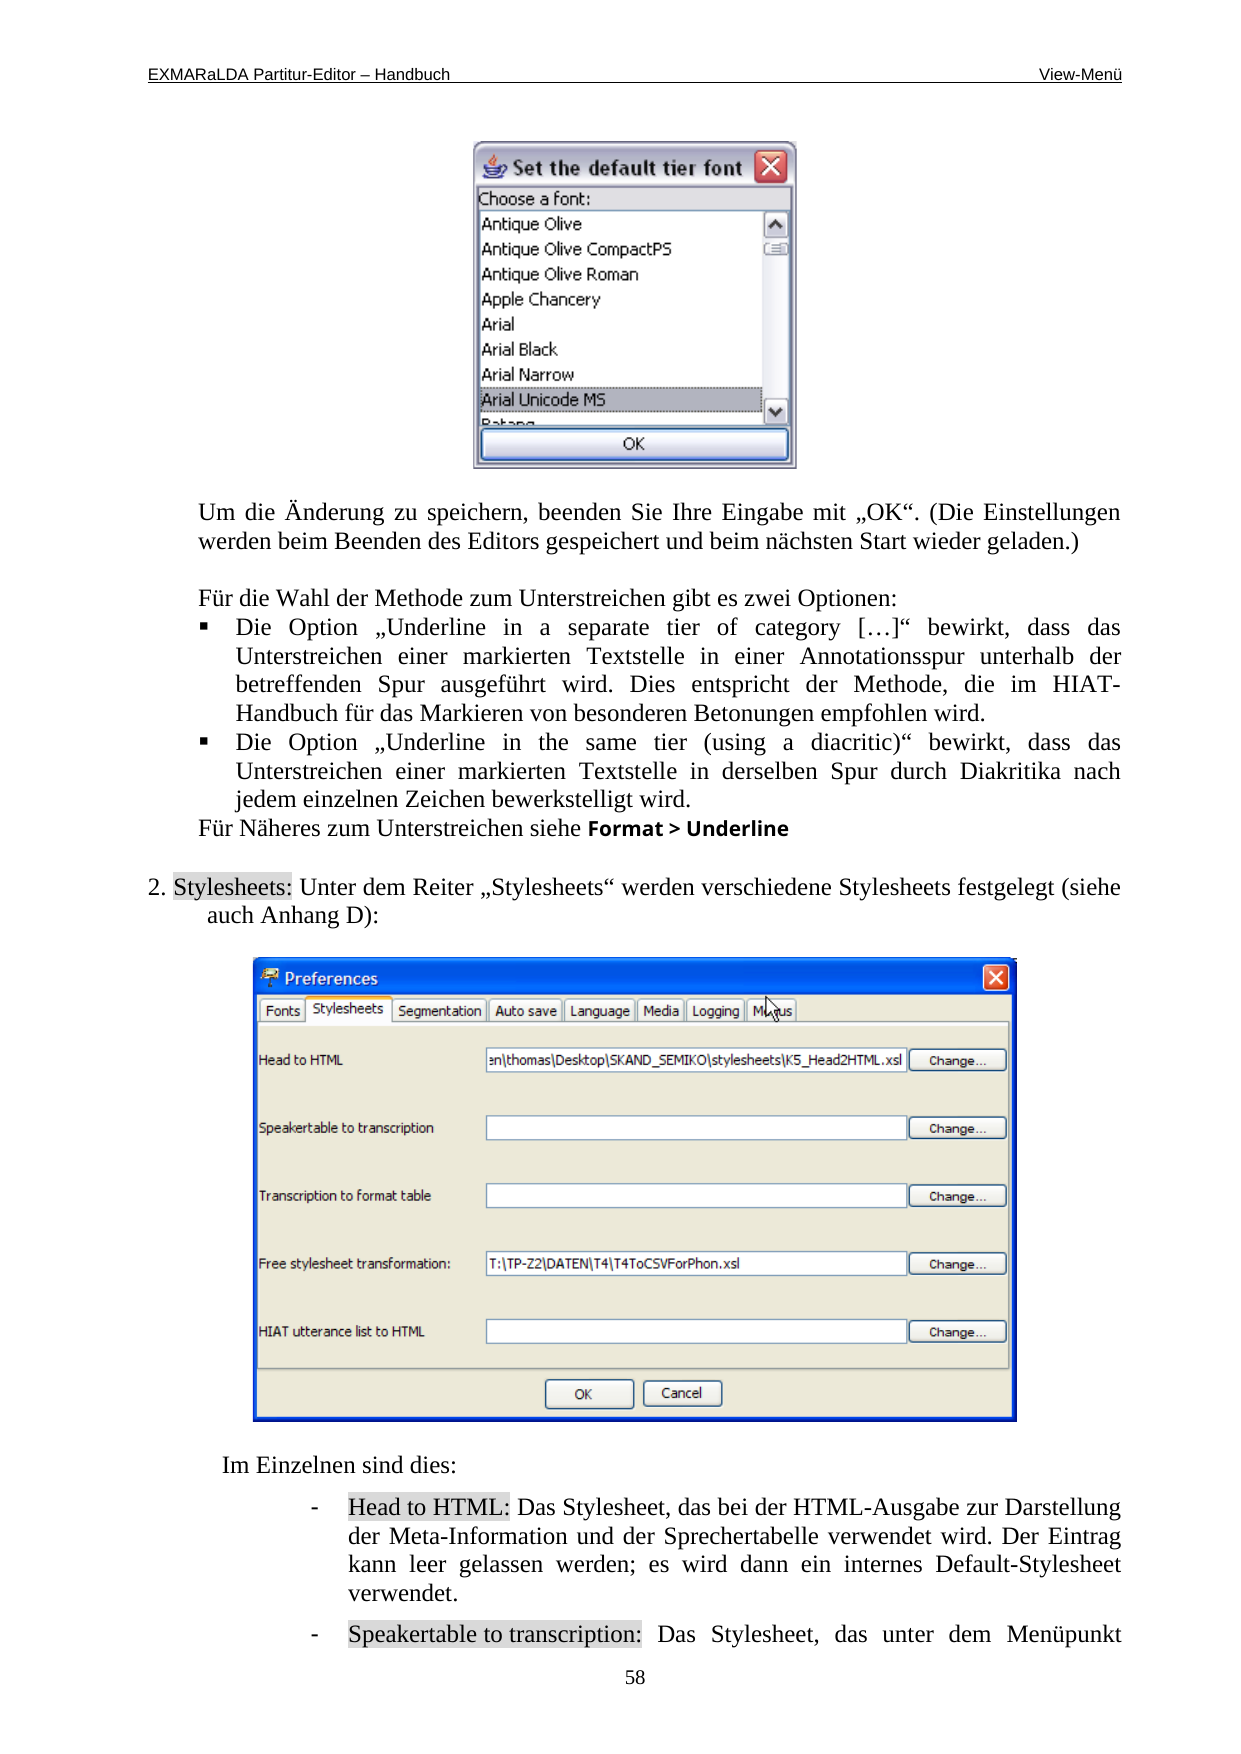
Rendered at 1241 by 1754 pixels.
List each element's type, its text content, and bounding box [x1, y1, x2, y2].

text 2. Stylesheets: Unter dem Reiter „Stylesheets“ werden verschiedene Stylesheets festgelegt (siehe auch Anhang D): [148, 872, 1122, 929]
list Die Option „Underline in the same tier (using a diacritic)“ bewirkt, dass das Unterstreichen einer markierten Textstelle in derselben Spur durch Diakritika nach jedem einzelnen Zeichen bewerkstelligt wird. [198, 727, 1122, 813]
picture [252, 957, 1017, 1422]
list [310, 1619, 1122, 1648]
text Um die Änderung zu speichern, beenden Sie Ihre Eingabe mit „OK“. (Die Einstellungen werden beim Beenden des Editors gespeichert und beim nächsten Start wieder geladen.) [198, 497, 1122, 554]
text Für Näheres zum Unterstreichen siehe Format > Underline [148, 813, 1122, 843]
text Im Einzelnen sind dies: [148, 1451, 1122, 1479]
list Die Option „Underline in a separate tier of category […]“ bewirkt, dass das Unterstreichen einer markierten Textstelle in einer Annotationsspur unterhalb der betreffenden Spur ausgeführt wird. Dies entspricht der Methode, die im HIAT-Handbuch für das Markieren von besonderen Betonungen empfohlen wird. [198, 612, 1122, 727]
list Head to HTML: Das Stylesheet, das bei der HTML-Ausgabe zur Darstellung der Meta-Information und der Sprechertabelle verwendet wird. Der Eintrag kann leer gelassen werden; es wird dann ein internes Default-Stylesheet verwendet. [310, 1492, 1122, 1607]
text Für die Wahl der Methode zum Unterstreichen gibt es zwei Optionen: [148, 583, 1122, 612]
picture [473, 141, 797, 469]
